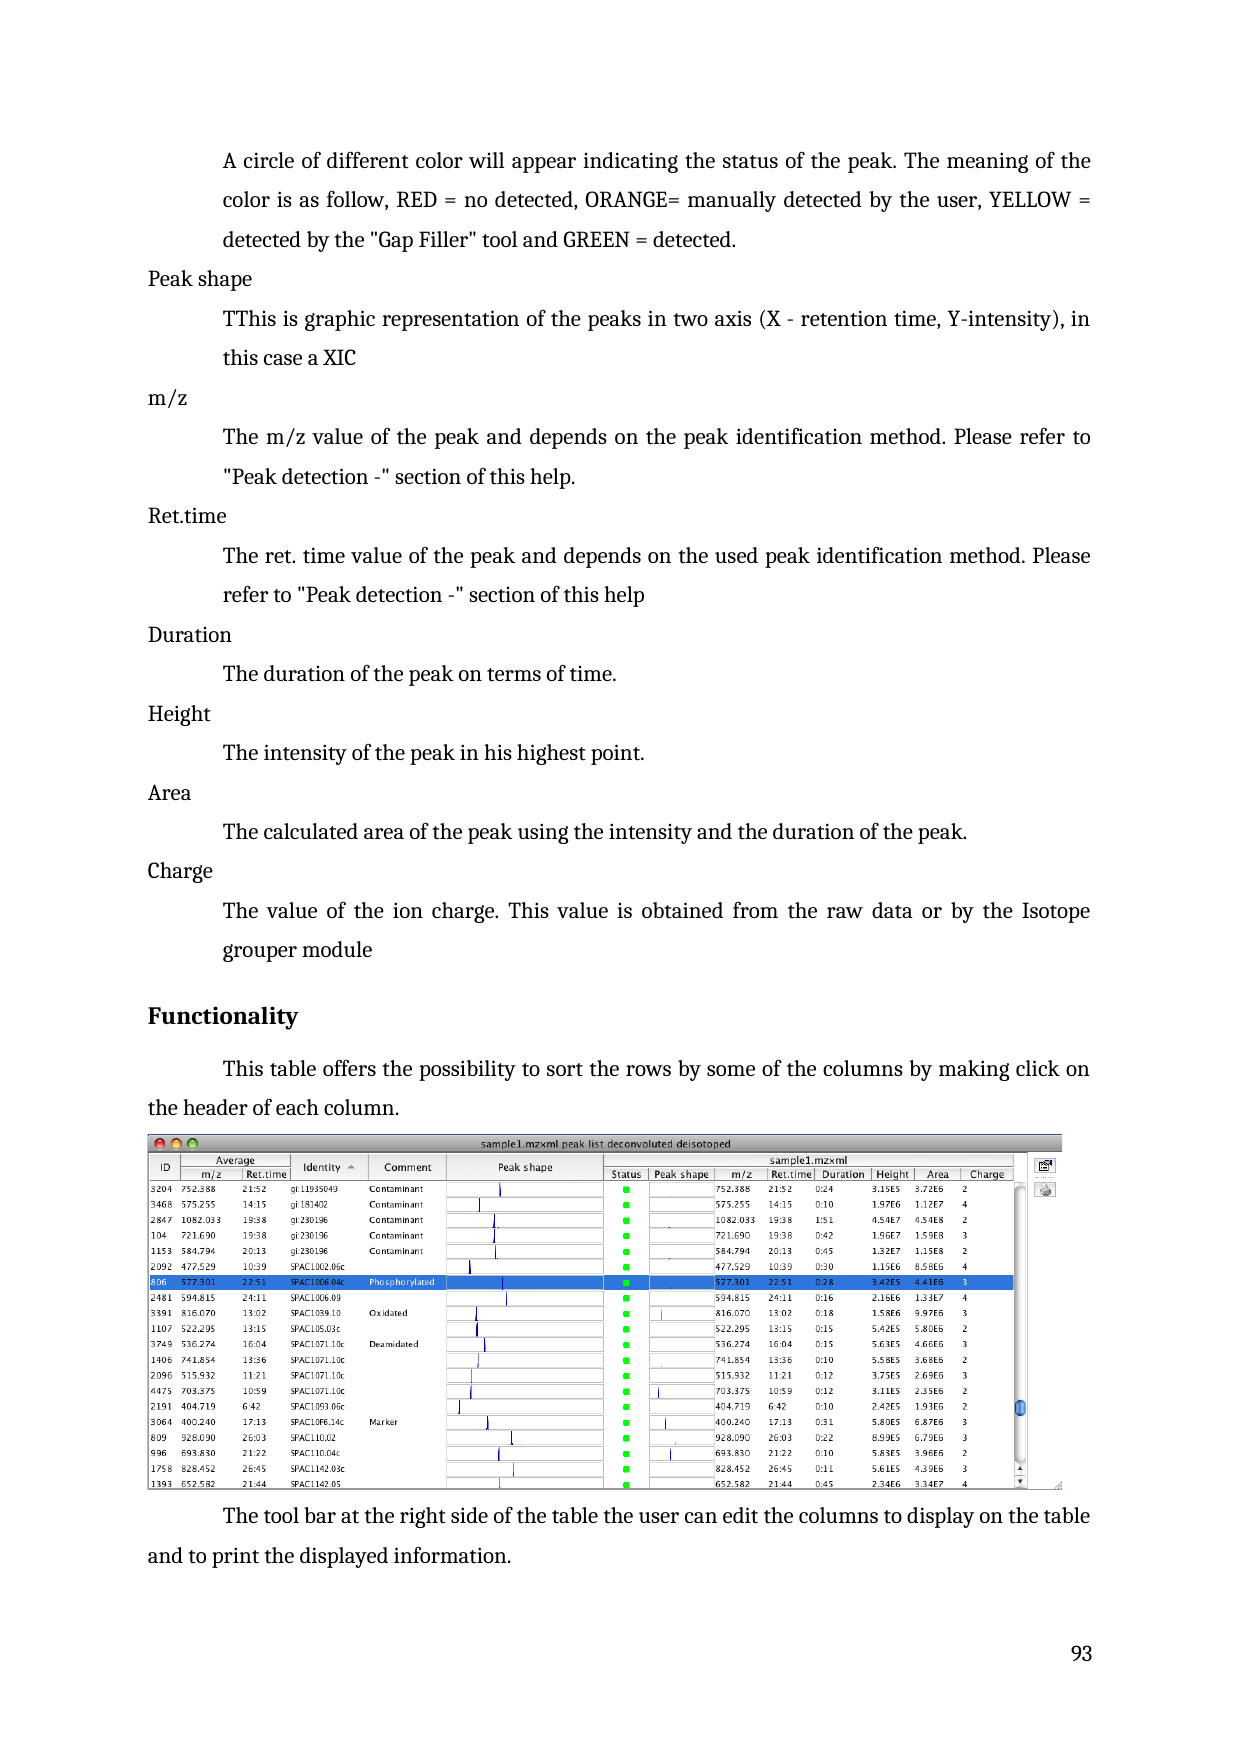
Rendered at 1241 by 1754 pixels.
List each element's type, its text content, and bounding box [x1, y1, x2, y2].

text A circle of different color will appear indicating the status of the peak. The meaning of the color is as follow, RED = no detected, ORANGE= manually detected by the user, YELLOW = detected by the "Gap Filler" tool and GREEN = detected. [223, 148, 1092, 253]
text m/z [148, 384, 1092, 411]
text The calculated area of the peak using the intensity and the duration of the peak. [223, 819, 1092, 845]
text Ret.time [148, 503, 1092, 529]
text The tool bar at the right side of the table the user can edit the columns to display on the table and to print the displayed information. [148, 1503, 1092, 1569]
picture [147, 1134, 1063, 1490]
text Charge [148, 858, 1092, 885]
text The value of the ion charge. This value is obtained from the raw data or by the Isotope grouper module [223, 898, 1092, 964]
text This table offers the possibility to sort the rows by some of the columns by making click on the header of each column. [148, 1056, 1092, 1121]
text The intensity of the peak in his highest point. [223, 740, 1092, 766]
text The ret. time value of the peak and depends on the used peak identification method. Please refer to "Peak detection -" section of this help [223, 542, 1092, 608]
subtitle Functionality [148, 1002, 1092, 1031]
text Duration [148, 621, 1092, 648]
text TThis is graphic representation of the peaks in two axis (X - retention time, Y-intensity), in this case a XIC [223, 306, 1092, 371]
text The duration of the peak on terms of time. [223, 661, 1092, 687]
text The m/z value of the peak and depends on the peak identification method. Please refer to "Peak detection -" section of this help. [223, 424, 1092, 490]
text Peak shape [148, 266, 1092, 292]
text Area [148, 779, 1092, 806]
text Height [148, 700, 1092, 727]
